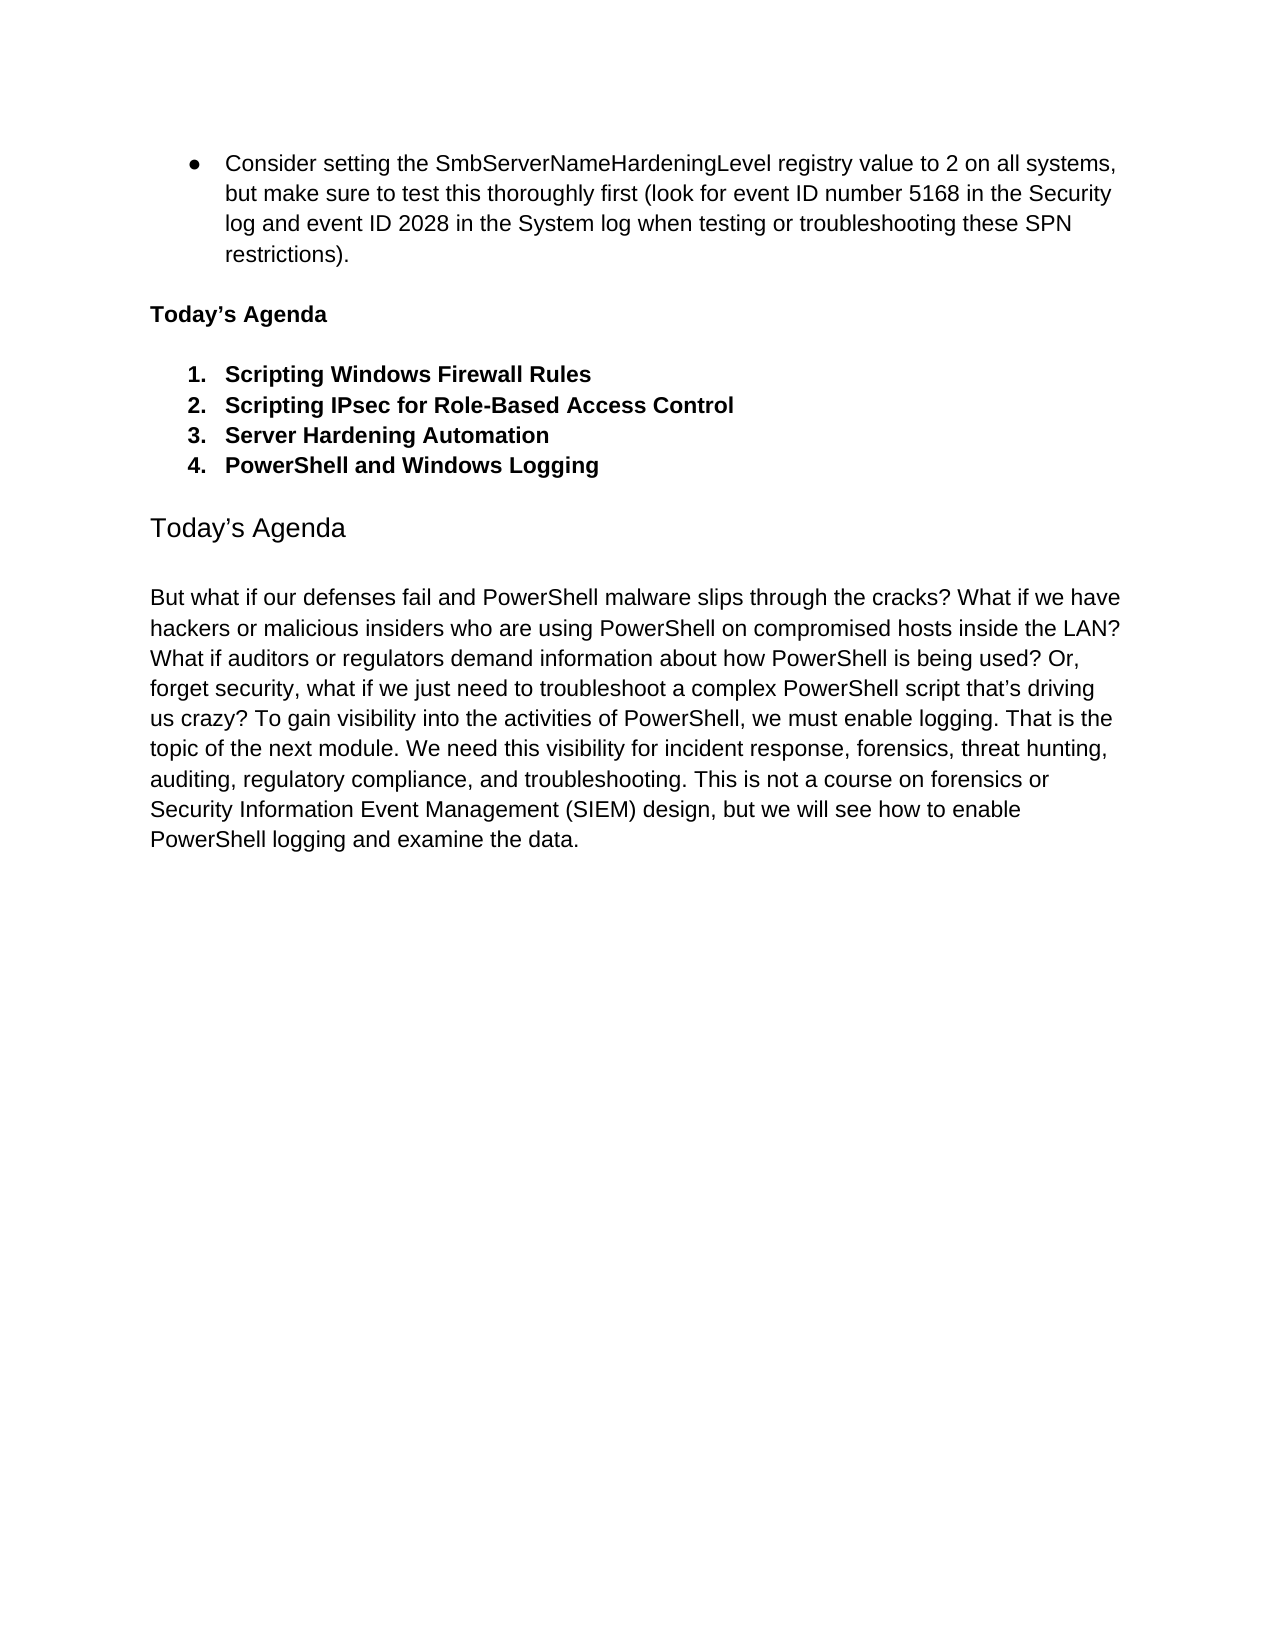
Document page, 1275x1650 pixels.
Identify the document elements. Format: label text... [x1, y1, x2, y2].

text Today’s Agenda [150, 512, 1125, 544]
text Today’s Agenda [150, 301, 1125, 327]
list PowerShell and Windows Logging [187, 452, 1125, 478]
list Consider setting the SmbServerNameHardeningLevel registry value to 2 on all systems, but make sure to test this thoroughly first (look for event ID number 5168 in the Security log and event ID 2028 in the System log when testing or troubleshooting these SPN restrictions). [187, 150, 1125, 267]
list Scripting IPsec for Role-Based Access Control [187, 392, 1125, 418]
list Server Hardening Automation [187, 422, 1125, 448]
list Scripting Windows Firewall Rules [187, 361, 1125, 388]
text But what if our defenses fail and PowerShell malware slips through the cracks? What if we have hackers or malicious insiders who are using PowerShell on compromised hosts inside the LAN? What if auditors or regulators demand information about how PowerShell is being used? Or, forget security, what if we just need to troubleshoot a complex PowerShell script that’s driving us crazy? To gain visibility into the activities of PowerShell, we must enable logging. That is the topic of the next module. We need this visibility for incident response, forensics, threat hunting, auditing, regulatory compliance, and troubleshooting. This is not a course on forensics or Security Information Event Management (SIEM) design, but we will see how to enable PowerShell logging and examine the data. [150, 584, 1125, 852]
